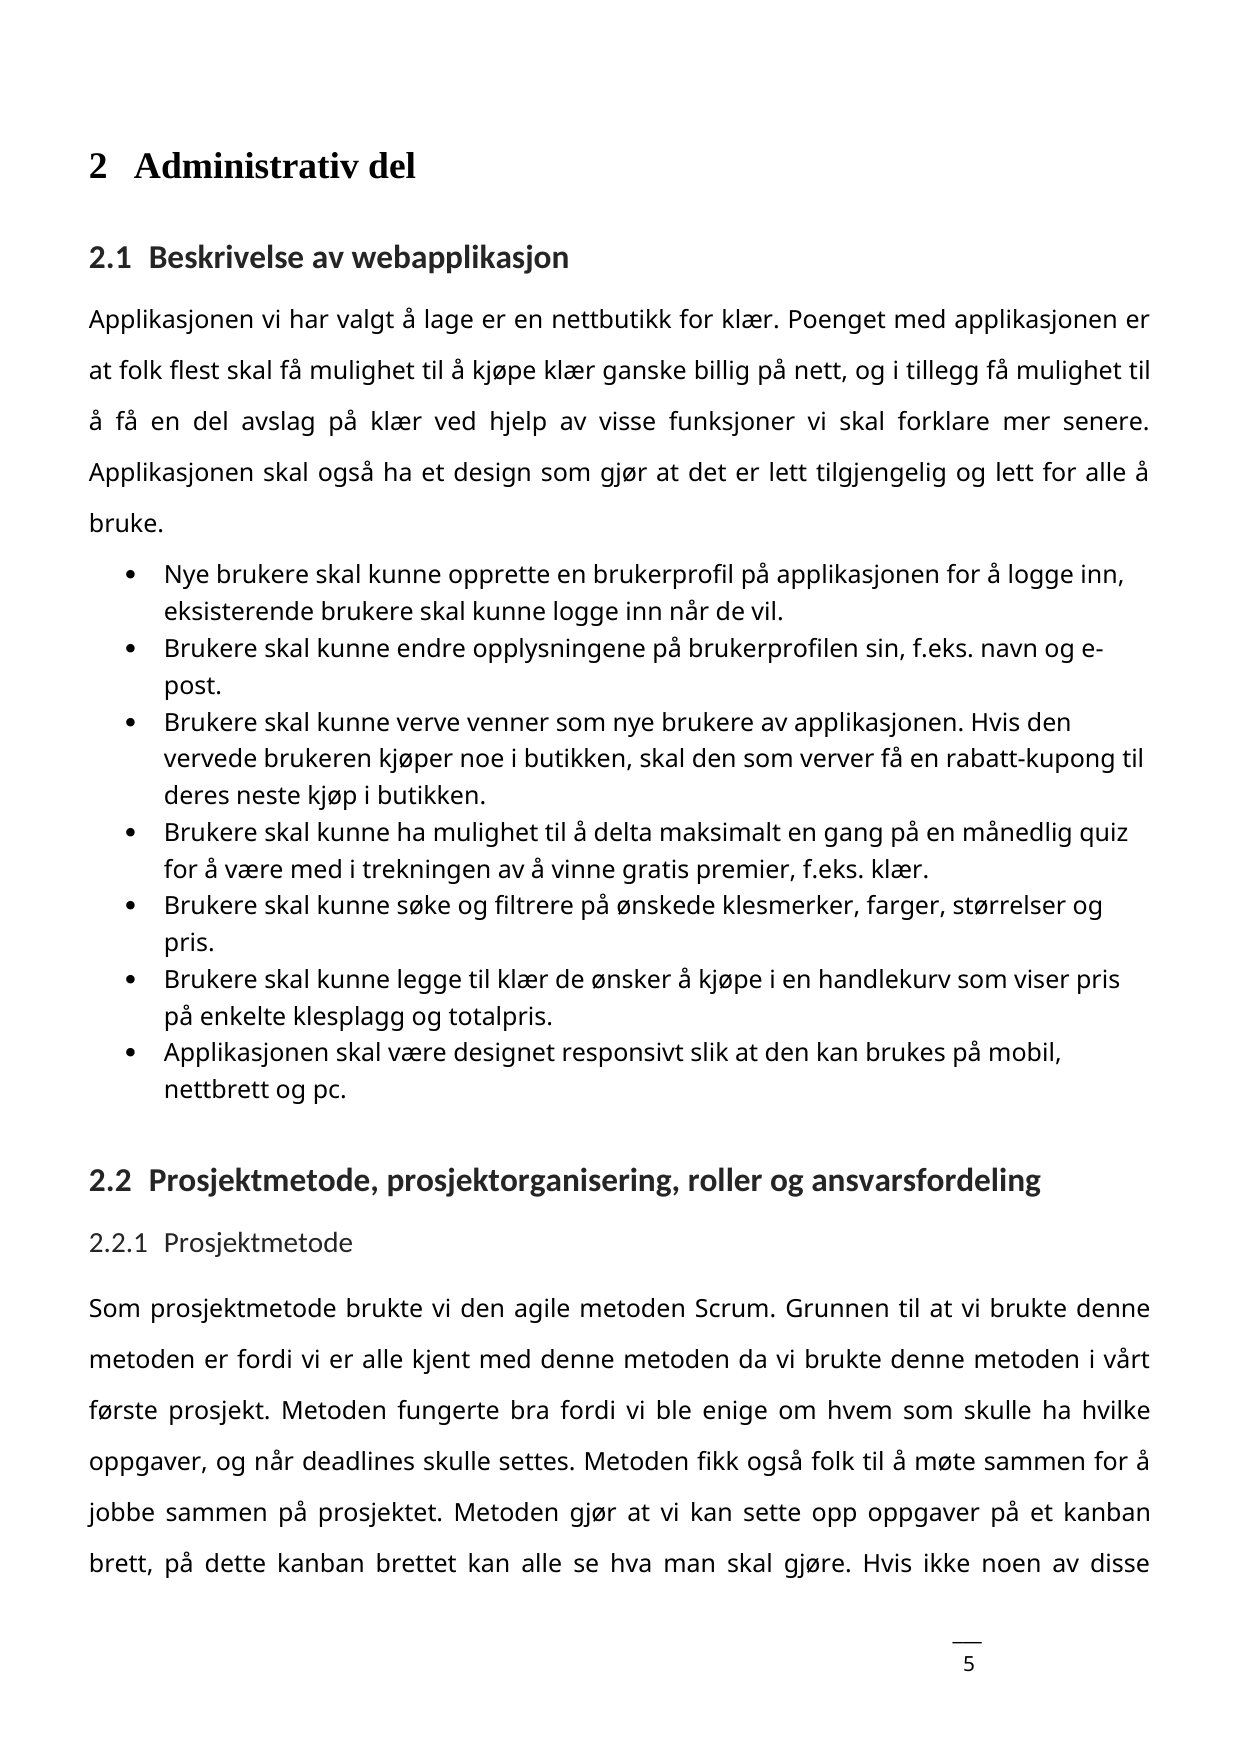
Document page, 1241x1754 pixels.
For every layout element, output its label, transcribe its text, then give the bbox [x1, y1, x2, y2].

list Brukere skal kunne legge til klær de ønsker å kjøpe i en handlekurv som viser pris på enkelte klesplagg og totalpris. [126, 962, 1152, 1032]
subtitle Administrativ del [89, 143, 1152, 186]
list Brukere skal kunne verve venner som nye brukere av applikasjonen. Hvis den vervede brukeren kjøper noe i butikken, skal den som verver få en rabatt-kupong til deres neste kjøp i butikken. [126, 704, 1152, 812]
list Brukere skal kunne søke og filtrere på ønskede klesmerker, farger, størrelser og pris. [126, 888, 1152, 959]
text Applikasjonen vi har valgt å lage er en nettbutikk for klær. Poenget med applikasjonen er at folk flest skal få mulighet til å kjøpe klær ganske billig på nett, og i tillegg få mulighet til å få en del avslag på klær ved hjelp av visse funksjoner vi skal forklare mer senere. Applikasjonen skal også ha et design som gjør at det er lett tilgjengelig og lett for alle å bruke. [89, 302, 1152, 540]
subtitle Prosjektmetode, prosjektorganisering, roller og ansvarsfordeling [89, 1159, 1152, 1199]
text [89, 1290, 1152, 1579]
list Brukere skal kunne endre opplysningene på brukerprofilen sin, f.eks. navn og e-post. [126, 631, 1152, 701]
subtitle Beskrivelse av webapplikasjon [89, 236, 1152, 277]
list Applikasjonen skal være designet responsivt slik at den kan brukes på mobil, nettbrett og pc. [126, 1035, 1152, 1106]
list Brukere skal kunne ha mulighet til å delta maksimalt en gang på en månedlig quiz for å være med i trekningen av å vinne gratis premier, f.eks. klær. [126, 814, 1152, 885]
list Nye brukere skal kunne opprette en brukerprofil på applikasjonen for å logge inn, eksisterende brukere skal kunne logge inn når de vil. [126, 557, 1152, 628]
subtitle Prosjektmetode [89, 1224, 1152, 1260]
